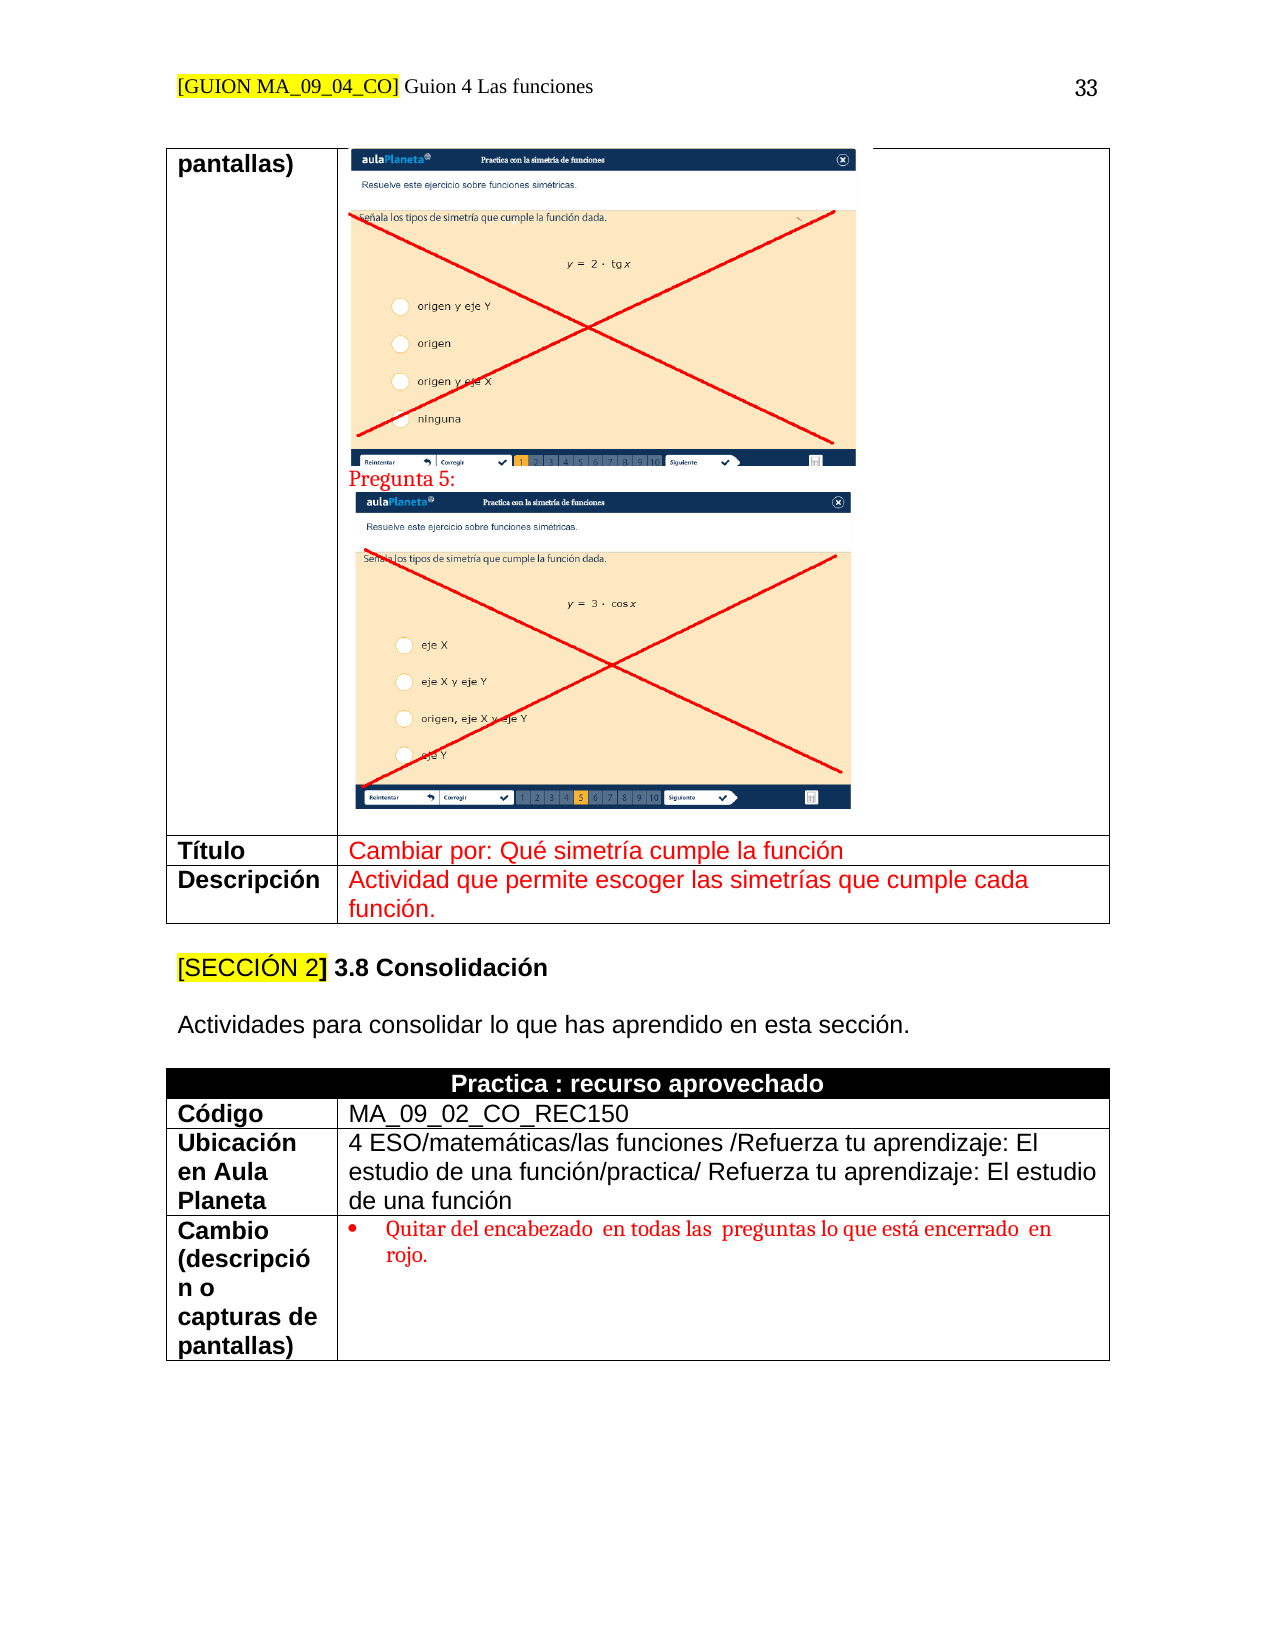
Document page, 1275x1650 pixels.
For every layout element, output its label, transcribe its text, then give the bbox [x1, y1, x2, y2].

table_cell Actividad que permite escoger las simetrías que cumple cada función. [338, 866, 1109, 923]
table_header Practica : recurso aprovechado [167, 1069, 1109, 1098]
picture [348, 148, 874, 466]
table_cell Descripción [167, 866, 337, 923]
text [SECCIÓN 2] 3.8 Consolidación [327, 953, 1098, 982]
picture [348, 492, 853, 809]
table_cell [338, 1216, 1109, 1359]
table_cell Ubicación en Aula Planeta [167, 1129, 337, 1215]
table_cell Título [167, 836, 337, 864]
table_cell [338, 149, 1109, 835]
table_cell Código [167, 1099, 337, 1127]
table_cell MA_09_02_CO_REC150 [338, 1099, 1109, 1127]
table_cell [167, 1216, 337, 1359]
text Actividades para consolidar lo que has aprendido en esta sección. [177, 1010, 1098, 1039]
table_cell 4 ESO/matemáticas/las funciones /Refuerza tu aprendizaje: El estudio de una función/practica/ Refuerza tu aprendizaje: El estudio de una función [338, 1129, 1109, 1215]
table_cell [167, 149, 337, 835]
table_cell Cambiar por: Qué simetría cumple la función [338, 836, 1109, 864]
